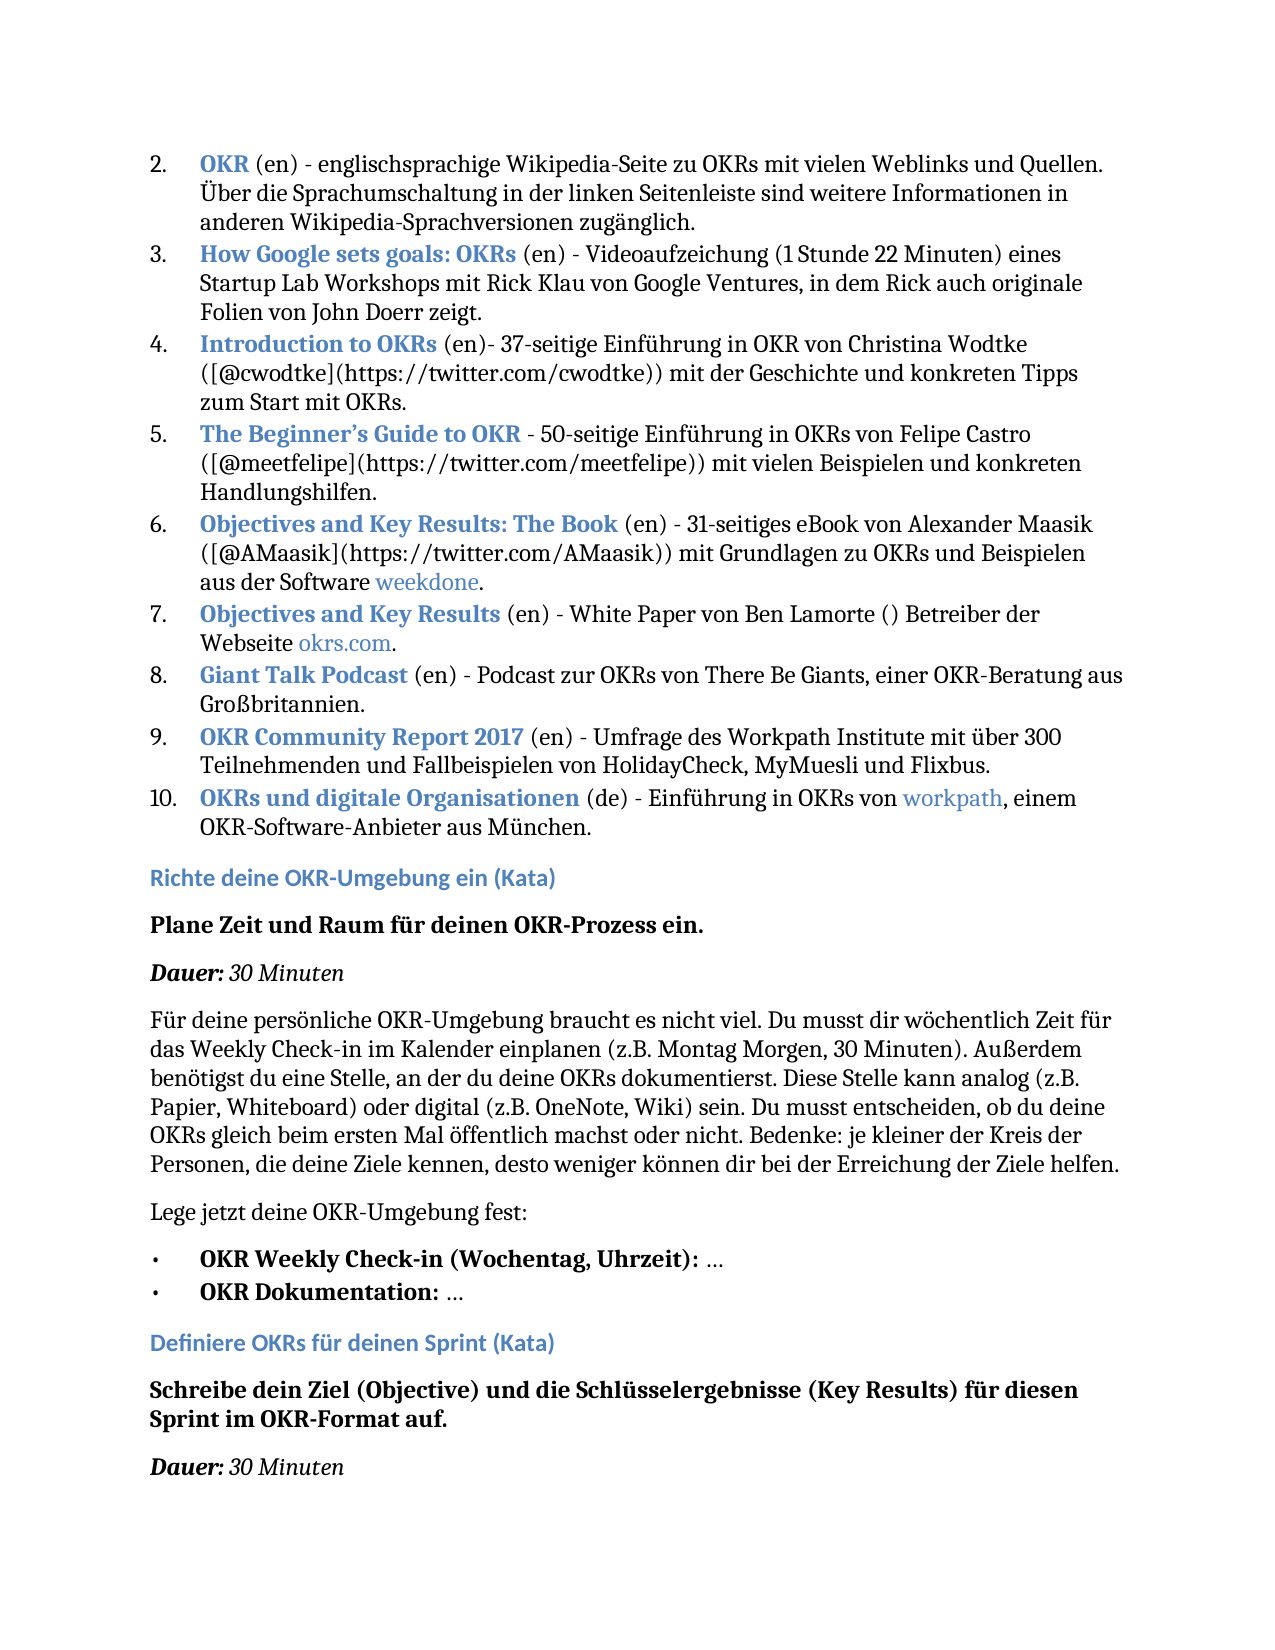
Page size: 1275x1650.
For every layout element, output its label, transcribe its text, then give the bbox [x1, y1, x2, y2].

list OKR (en) - englischsprachige Wikipedia-Seite zu OKRs mit vielen Weblinks und Quellen. Über die Sprachumschaltung in der linken Seitenleiste sind weitere Informationen in anderen Wikipedia-Sprachversionen zugänglich. [150, 150, 1125, 236]
list How Google sets goals: OKRs (en) - Videoaufzeichung (1 Stunde 22 Minuten) eines Startup Lab Workshops mit Rick Klau von Google Ventures, in dem Rick auch originale Folien von John Doerr zeigt. [150, 240, 1125, 326]
list Giant Talk Podcast (en) - Podcast zur OKRs von There Be Giants, einer OKR-Beratung aus Großbritannien. [150, 661, 1125, 719]
text Dauer: 30 Minuten [150, 959, 1125, 988]
text Schreibe dein Ziel (Objective) und die Schlüsselergebnisse (Key Results) für diesen Sprint im OKR-Format auf. [150, 1376, 1125, 1434]
subtitle Definiere OKRs für deinen Sprint (Kata) [150, 1327, 1125, 1358]
list The Beginner’s Guide to OKR - 50-seitige Einführung in OKRs von Felipe Castro ([@meetfelipe](https://twitter.com/meetfelipe)) mit vielen Beispielen und konkreten Handlungshilfen. [150, 420, 1125, 506]
subtitle Richte deine OKR-Umgebung ein (Kata) [150, 862, 1125, 893]
text Plane Zeit und Raum für deinen OKR-Prozess ein. [150, 911, 1125, 940]
list OKR Weekly Check-in (Wochentag, Uhrzeit): … [150, 1245, 1125, 1274]
list Introduction to OKRs (en)- 37-seitige Einführung in OKR von Christina Wodtke ([@cwodtke](https://twitter.com/cwodtke)) mit der Geschichte und konkreten Tipps zum Start mit OKRs. [150, 330, 1125, 416]
list Objectives and Key Results: The Book (en) - 31-seitiges eBook von Alexander Maasik ([@AMaasik](https://twitter.com/AMaasik)) mit Grundlagen zu OKRs und Beispielen aus der Software weekdone. [150, 510, 1125, 596]
text Dauer: 30 Minuten [150, 1453, 1125, 1481]
list OKR Dokumentation: … [150, 1278, 1125, 1306]
list OKRs und digitale Organisationen (de) - Einführung in OKRs von workpath, einem OKR-Software-Anbieter aus München. [150, 784, 1125, 841]
text Für deine persönliche OKR-Umgebung braucht es nicht viel. Du musst dir wöchentlich Zeit für das Weekly Check-in im Kalender einplanen (z.B. Montag Morgen, 30 Minuten). Außerdem benötigst du eine Stelle, an der du deine OKRs dokumentierst. Diese Stelle kann analog (z.B. Papier, Whiteboard) oder digital (z.B. OneNote, Wiki) sein. Du musst entscheiden, ob du deine OKRs gleich beim ersten Mal öffentlich machst oder nicht. Bedenke: je kleiner der Kreis der Personen, die deine Ziele kennen, desto weniger können dir bei der Erreichung der Ziele helfen. [150, 1006, 1125, 1179]
list Objectives and Key Results (en) - White Paper von Ben Lamorte () Betreiber der Webseite okrs.com. [150, 600, 1125, 657]
text Lege jetzt deine OKR-Umgebung fest: [150, 1198, 1125, 1226]
list OKR Community Report 2017 (en) - Umfrage des Workpath Institute mit über 300 Teilnehmenden und Fallbeispielen von HolidayCheck, MyMuesli und Flixbus. [150, 722, 1125, 780]
